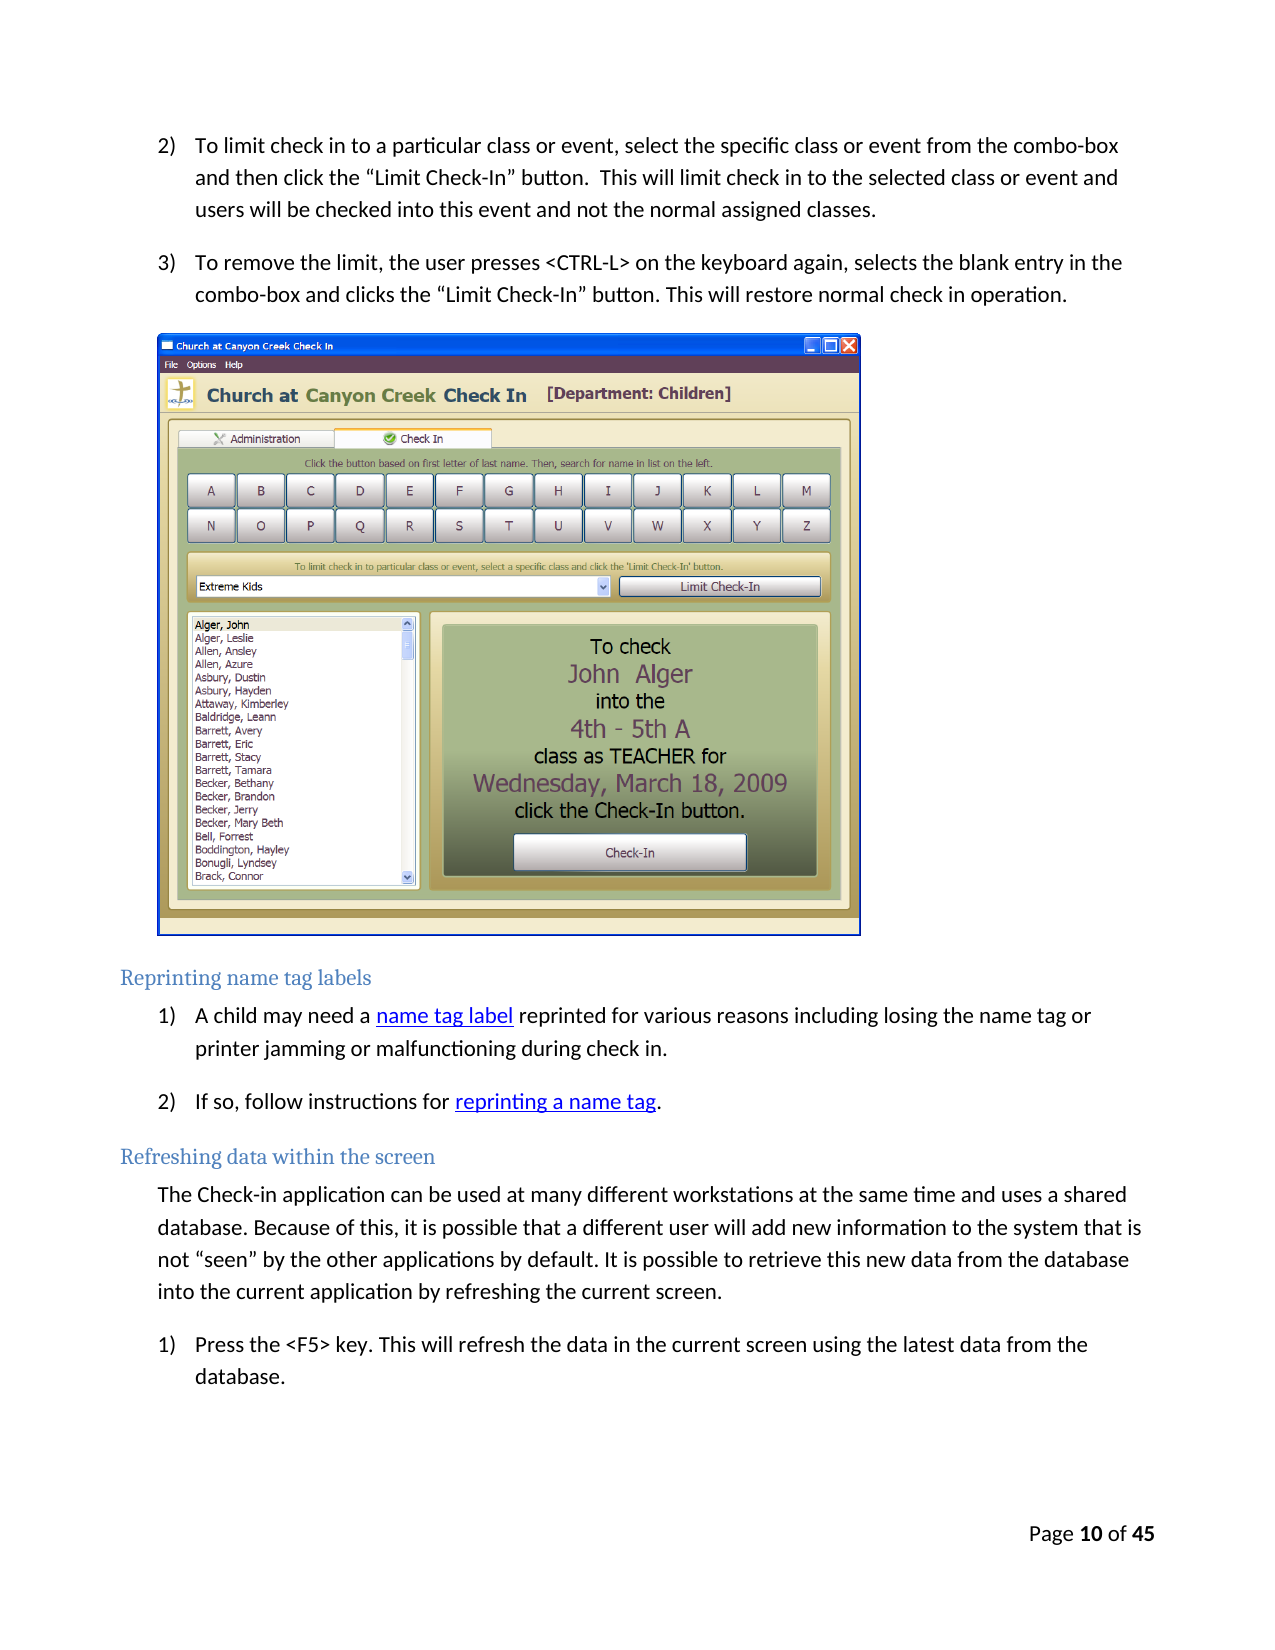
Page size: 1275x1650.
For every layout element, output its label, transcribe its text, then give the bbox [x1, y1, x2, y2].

list A child may need a name tag label reprinted for various reasons including losing the name tag or printer jamming or malfunctioning during check in. [157, 1002, 1155, 1062]
list If so, follow instructions for reprinting a name tag. [157, 1087, 1155, 1115]
subtitle Reprinting name tag labels [120, 965, 1155, 991]
list To remove the limit, the user presses <CTRL-L> on the keyboard again, selects the blank entry in the combo-box and clicks the “Limit Check-In” button. This will restore normal check in operation. [157, 248, 1155, 309]
picture [157, 333, 861, 936]
list Press the <F5> key. This will refresh the data in the current screen using the latest data from the database. [157, 1330, 1155, 1390]
text The Check-in application can be used at many different workstations at the same time and uses a shared database. Because of this, it is possible that a different user will add new information to the system that is not “seen” by the other applications by default. It is possible to retrieve this new data from the database into the current application by refreshing the current screen. [157, 1180, 1155, 1305]
list To limit check in to a particular class or event, select the specific class or event from the combo-box and then click the “Limit Check-In” button. This will limit check in to the selected class or event and users will be checked into this event and not the normal assigned classes. [157, 131, 1155, 223]
subtitle Refreshing data within the screen [120, 1144, 1155, 1170]
